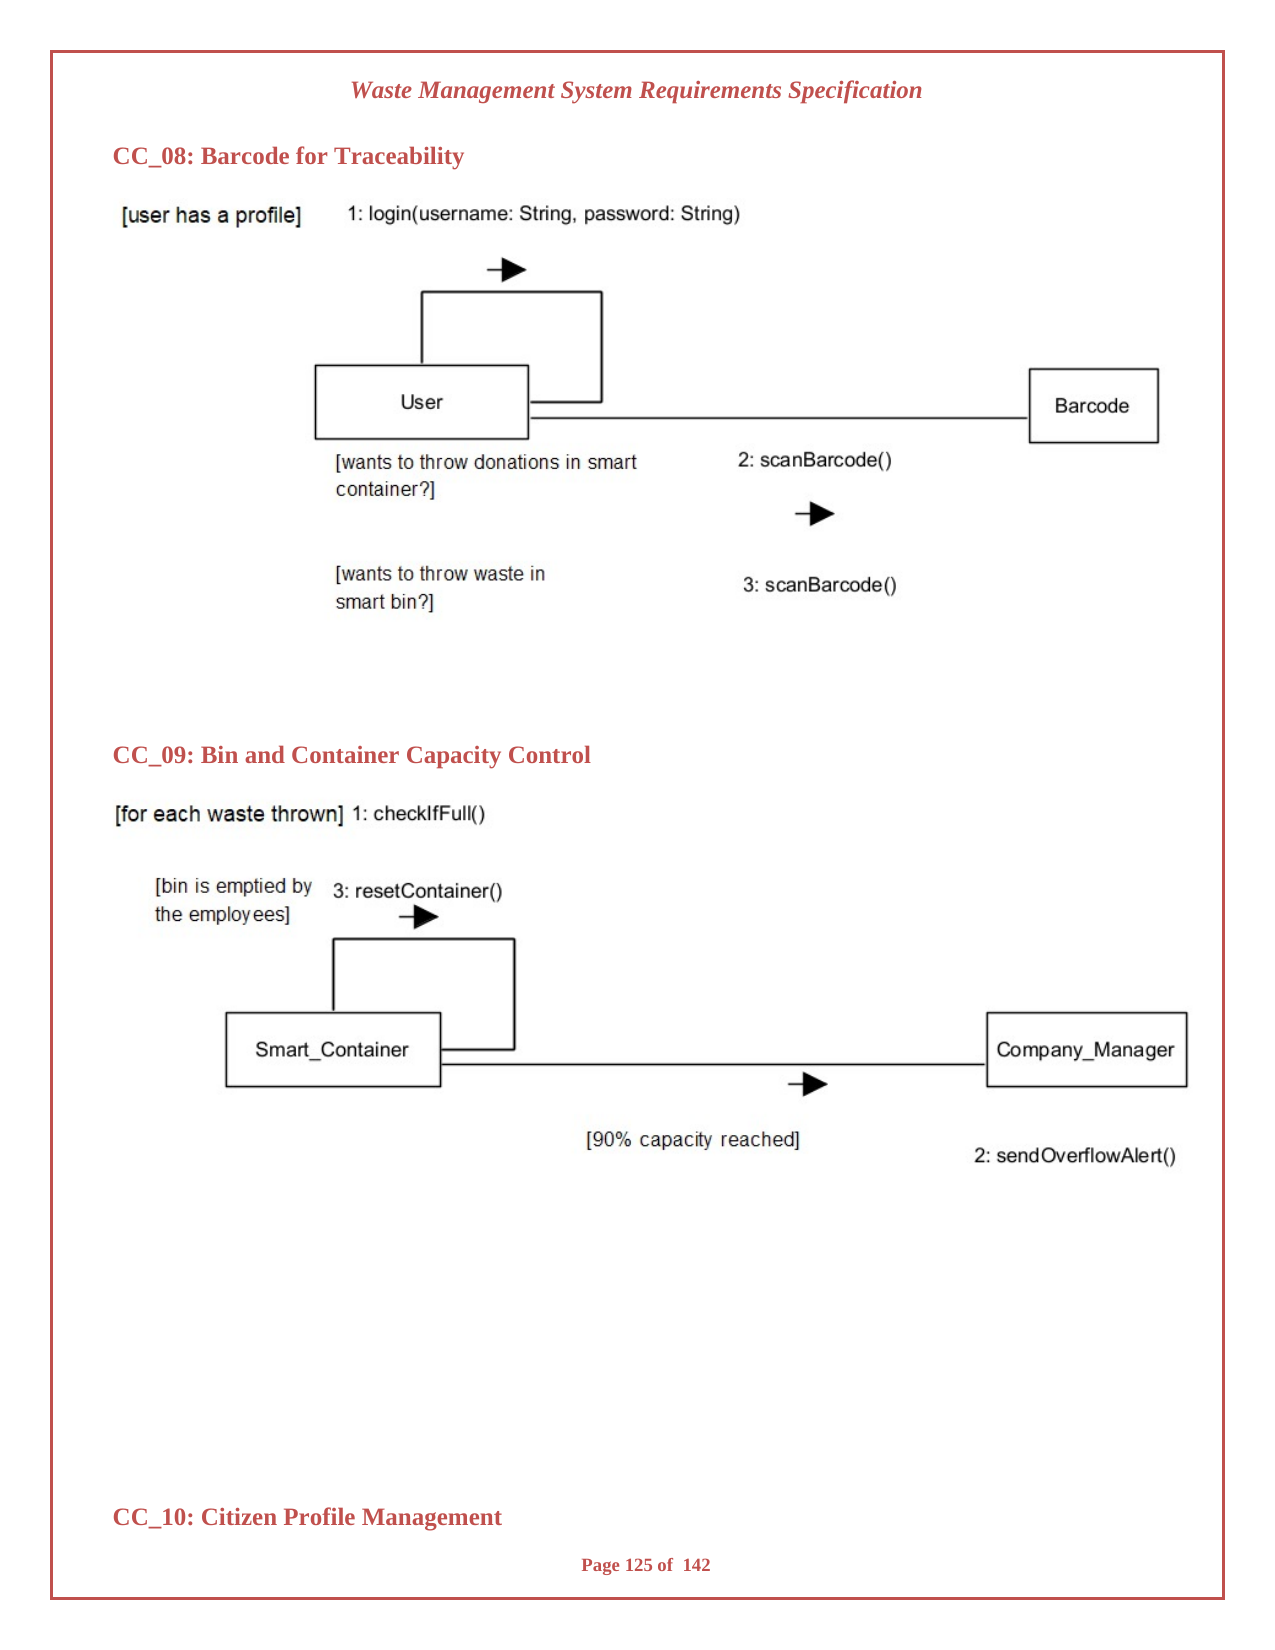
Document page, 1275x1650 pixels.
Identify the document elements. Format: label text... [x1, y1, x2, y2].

text CC_08: Barcode for Traceability [112, 141, 1162, 170]
picture [112, 198, 1170, 626]
text CC_09: Bin and Container Capacity Control [112, 740, 1162, 769]
picture [112, 797, 1204, 1186]
text CC_10: Citizen Profile Management [112, 1502, 1162, 1531]
